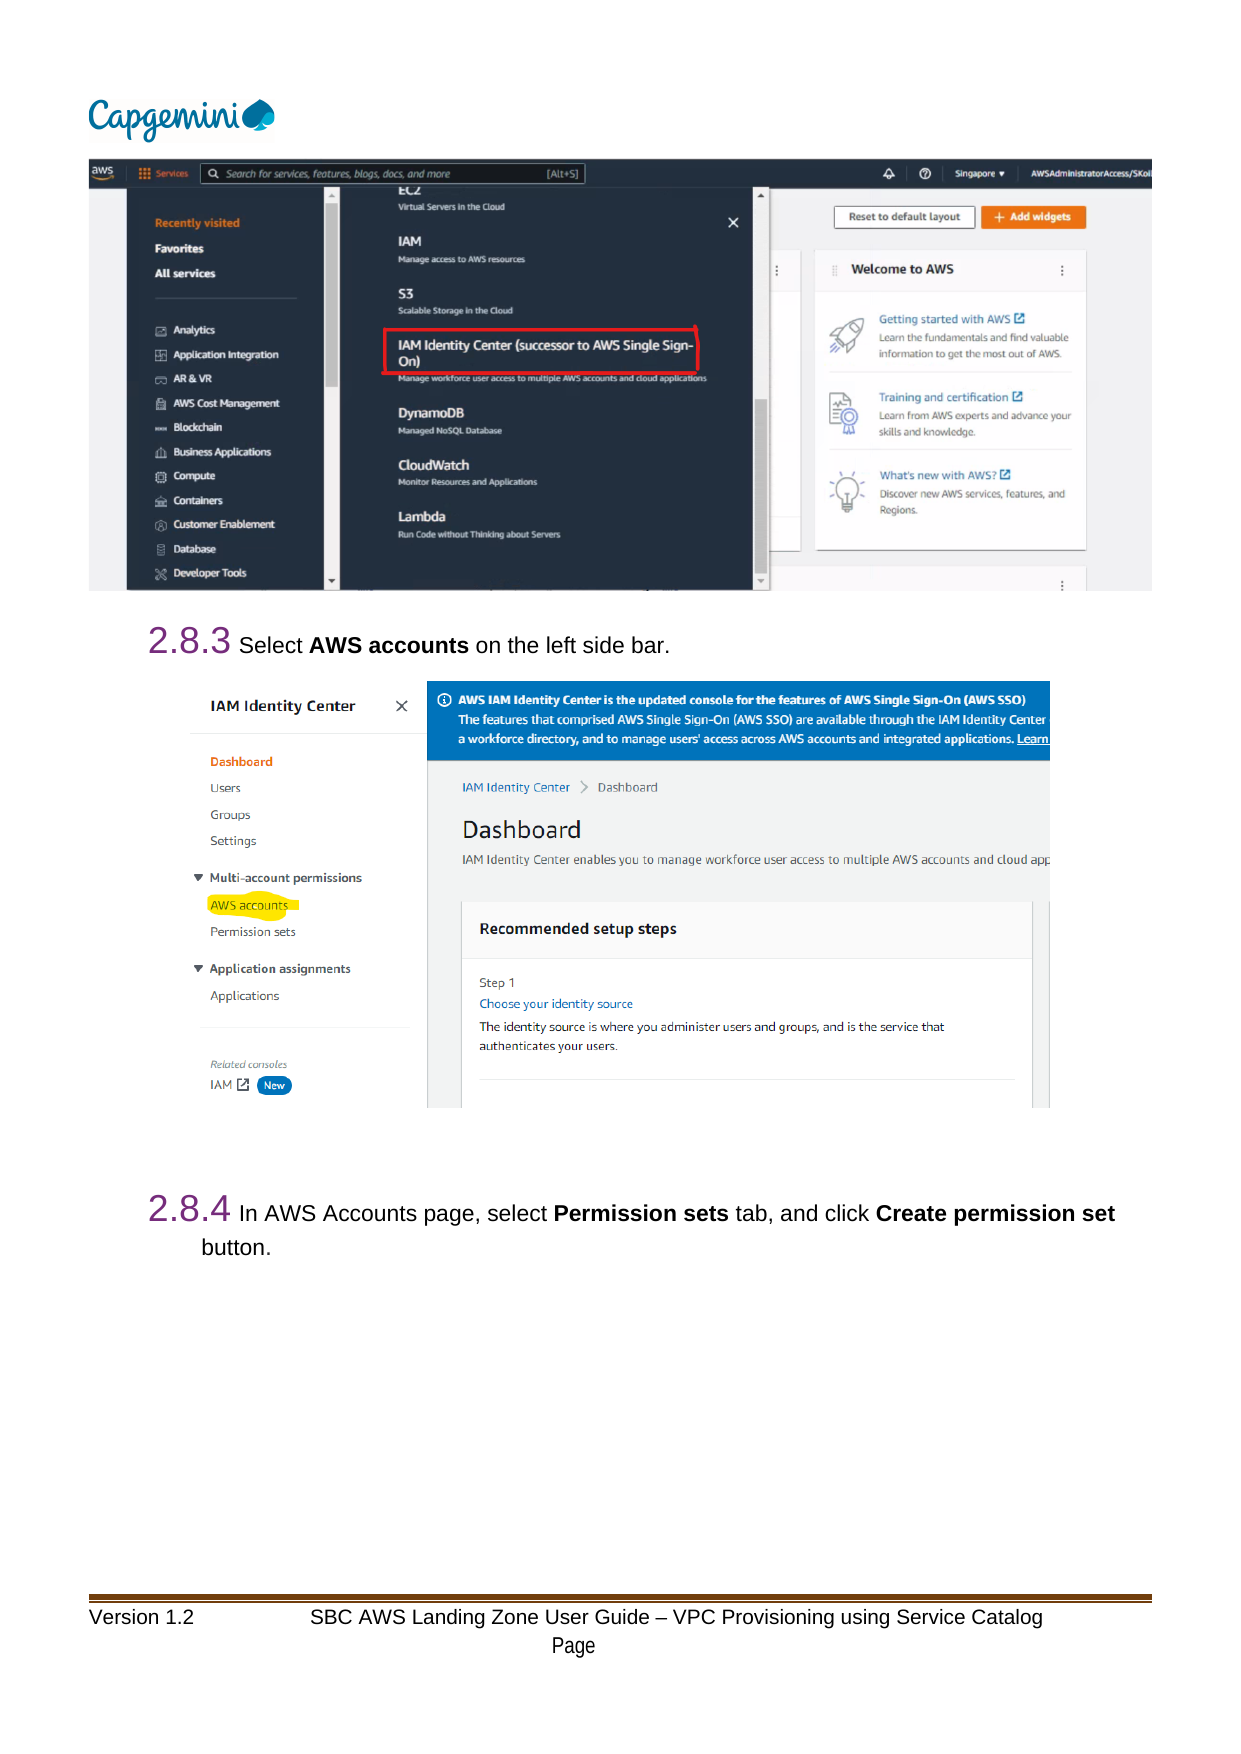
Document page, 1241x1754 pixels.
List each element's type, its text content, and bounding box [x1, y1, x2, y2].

picture [94, 99, 275, 143]
picture [147, 113, 152, 122]
picture [262, 99, 275, 112]
picture [88, 158, 1152, 591]
picture [88, 121, 149, 143]
subtitle Select AWS accounts on the left side bar. [148, 618, 1152, 661]
subtitle In AWS Accounts page, select Permission sets tab, and click Create permission set button. [148, 1186, 1152, 1260]
picture [190, 681, 1050, 1108]
picture [88, 99, 98, 110]
picture [131, 113, 136, 124]
